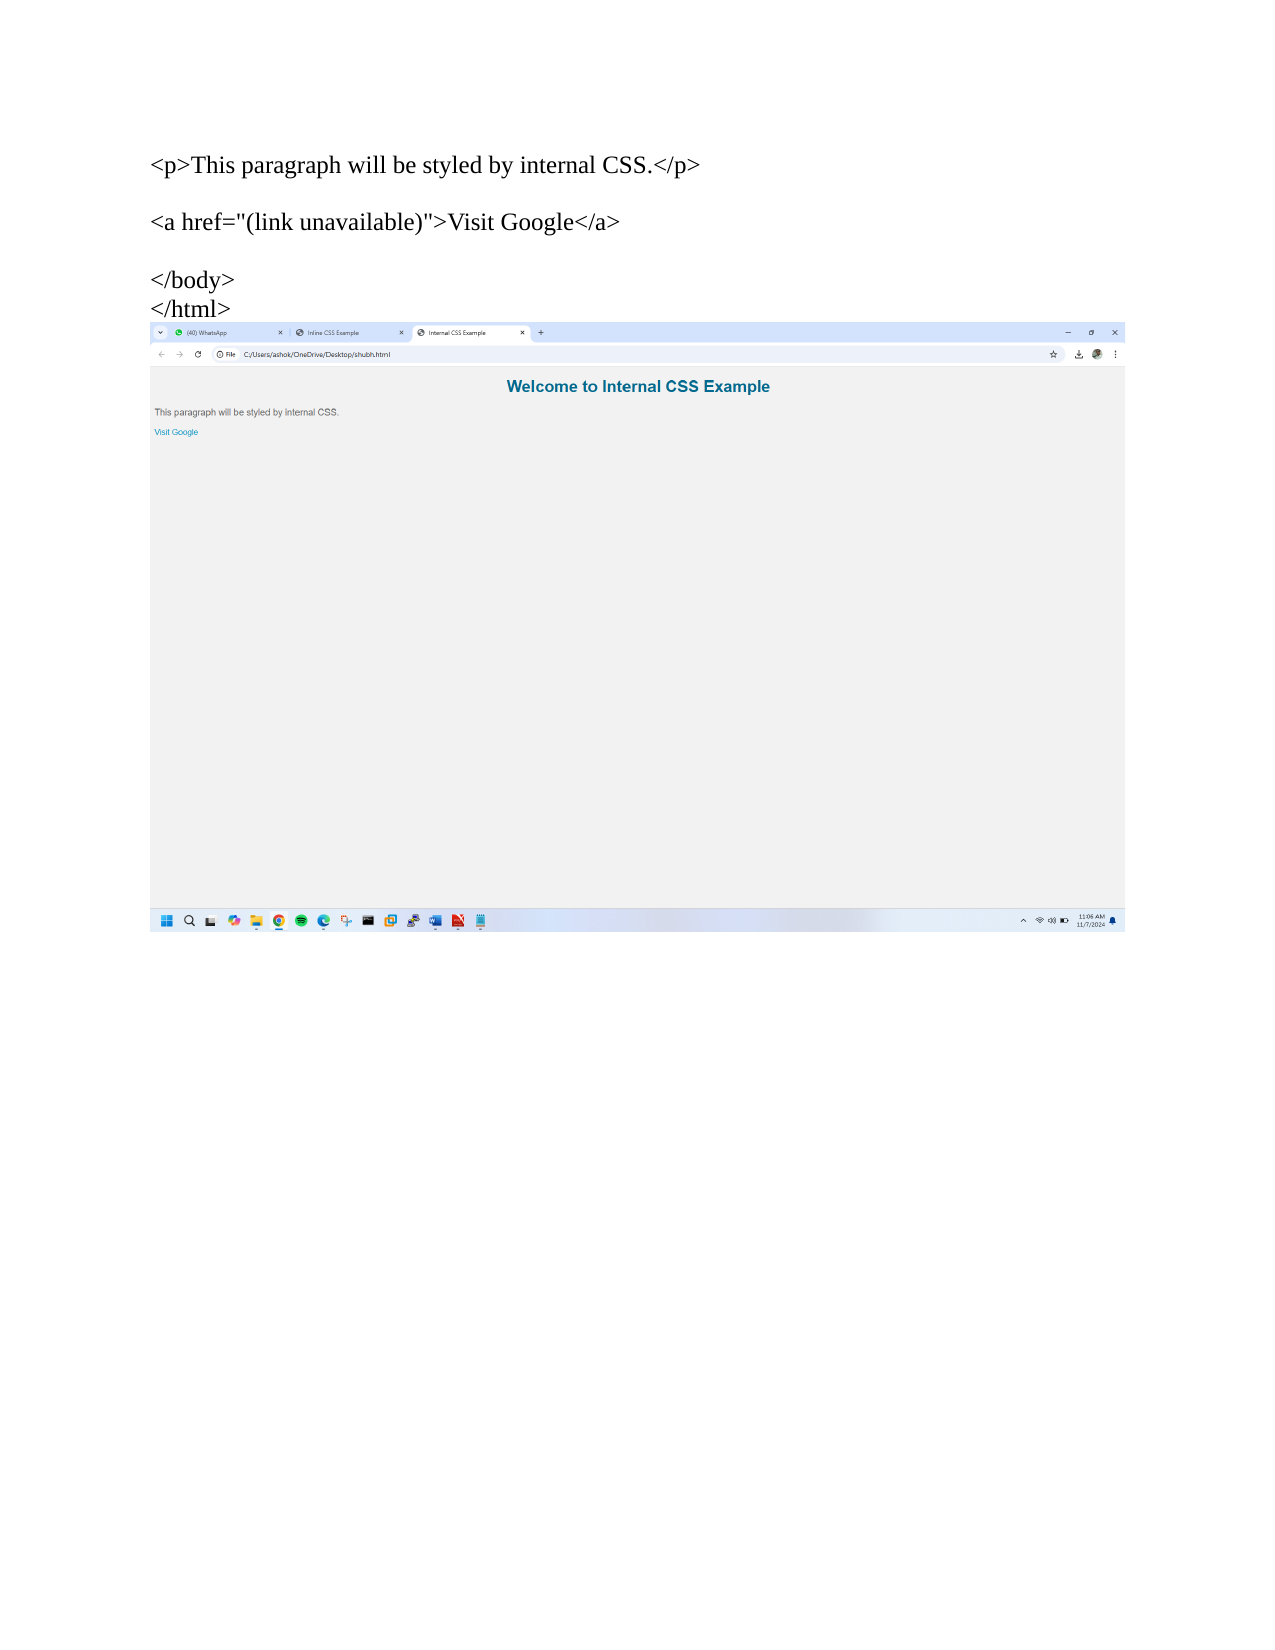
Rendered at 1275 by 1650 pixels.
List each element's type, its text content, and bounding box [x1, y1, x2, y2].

text </body> [150, 265, 1125, 294]
picture [150, 322, 1125, 932]
text <p>This paragraph will be styled by internal CSS.</p> [150, 150, 1125, 179]
text <a href="(link unavailable)">Visit Google</a> [150, 207, 1125, 236]
text </html> [150, 294, 1125, 322]
